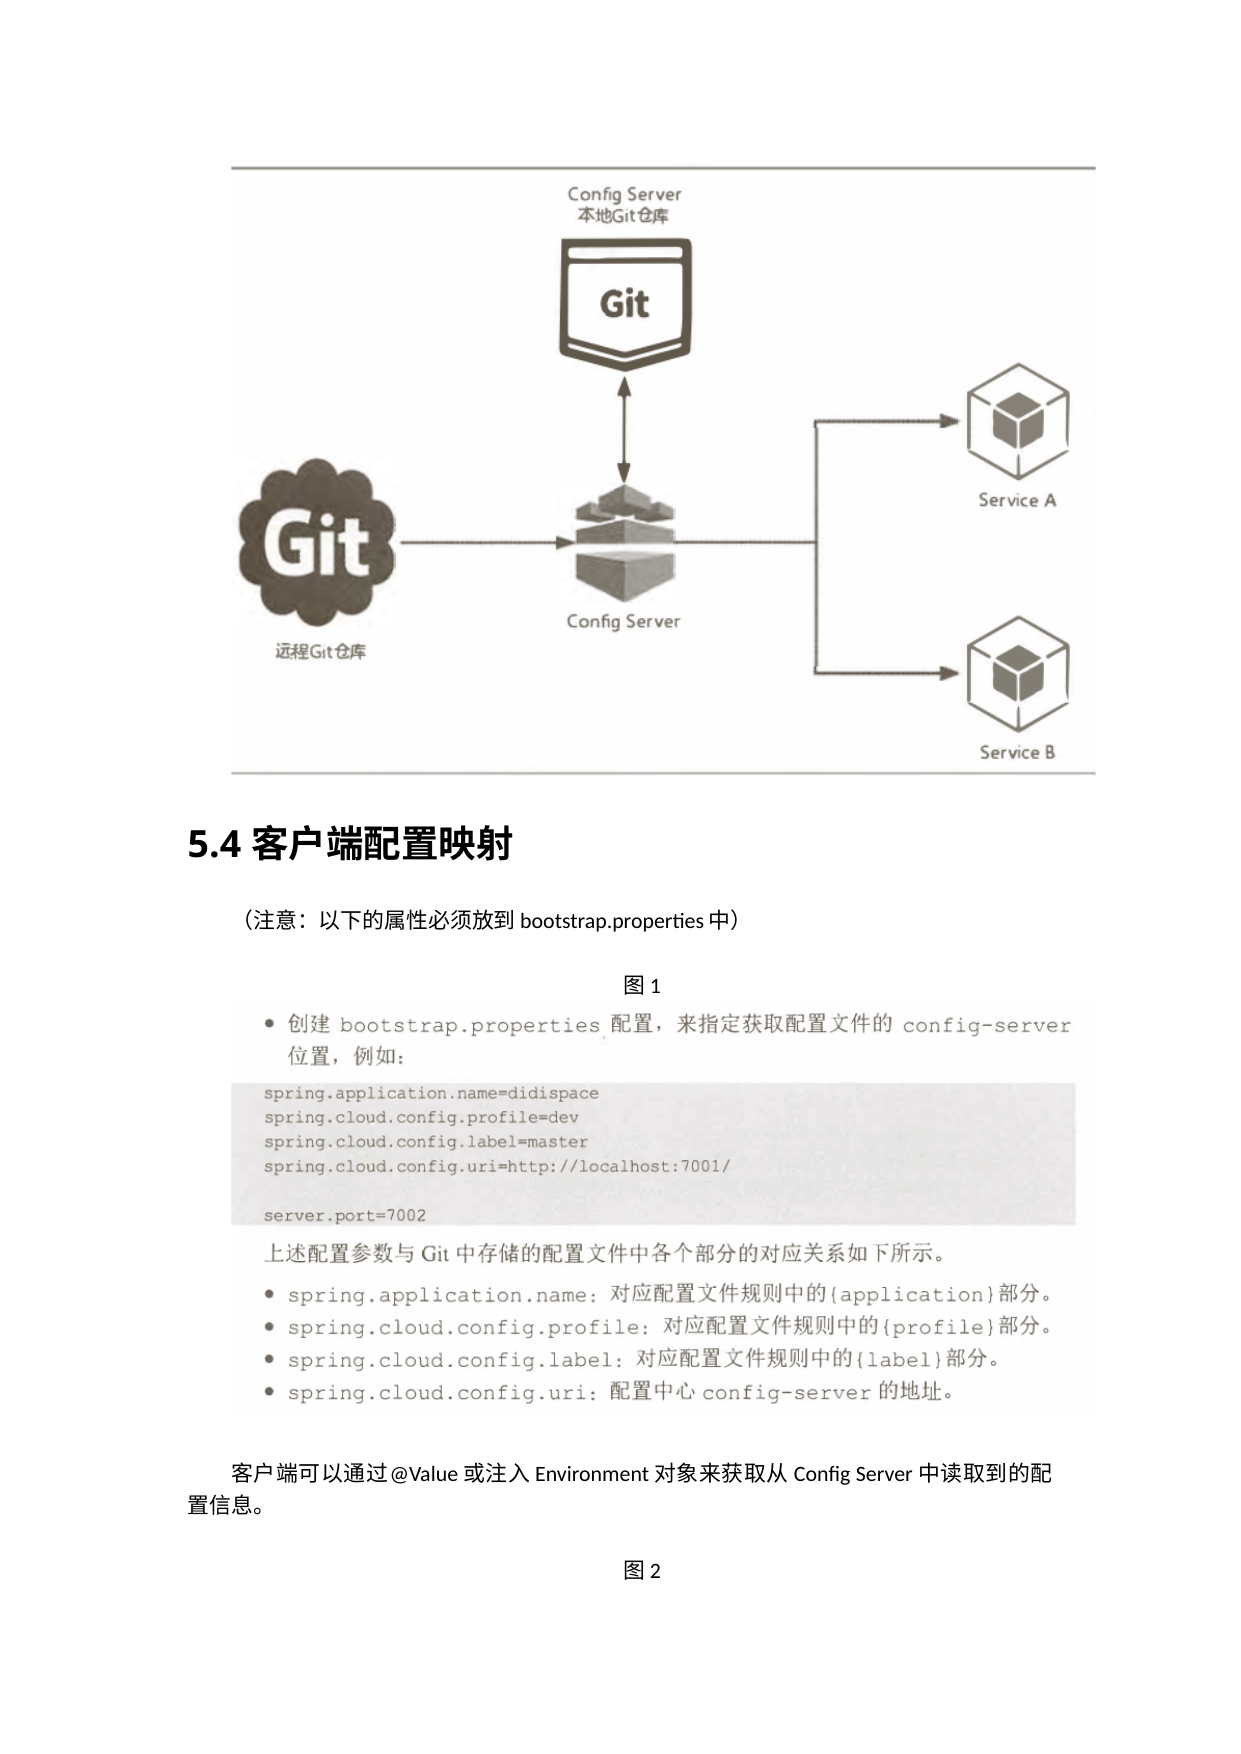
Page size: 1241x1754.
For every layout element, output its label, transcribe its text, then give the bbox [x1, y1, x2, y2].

text 图2 [187, 1553, 1053, 1585]
subtitle 5.4 客户端配置映射 [187, 809, 1053, 874]
text （注意：以下的属性必须放到bootstrap.properties中） [187, 903, 1053, 935]
picture [231, 162, 1096, 776]
picture [231, 1000, 1097, 1419]
text 图1 [187, 968, 1053, 1000]
text 客户端可以通过@Value或注入Environment对象来获取从Config Server中读取到的配置信息。 [187, 1455, 1053, 1520]
